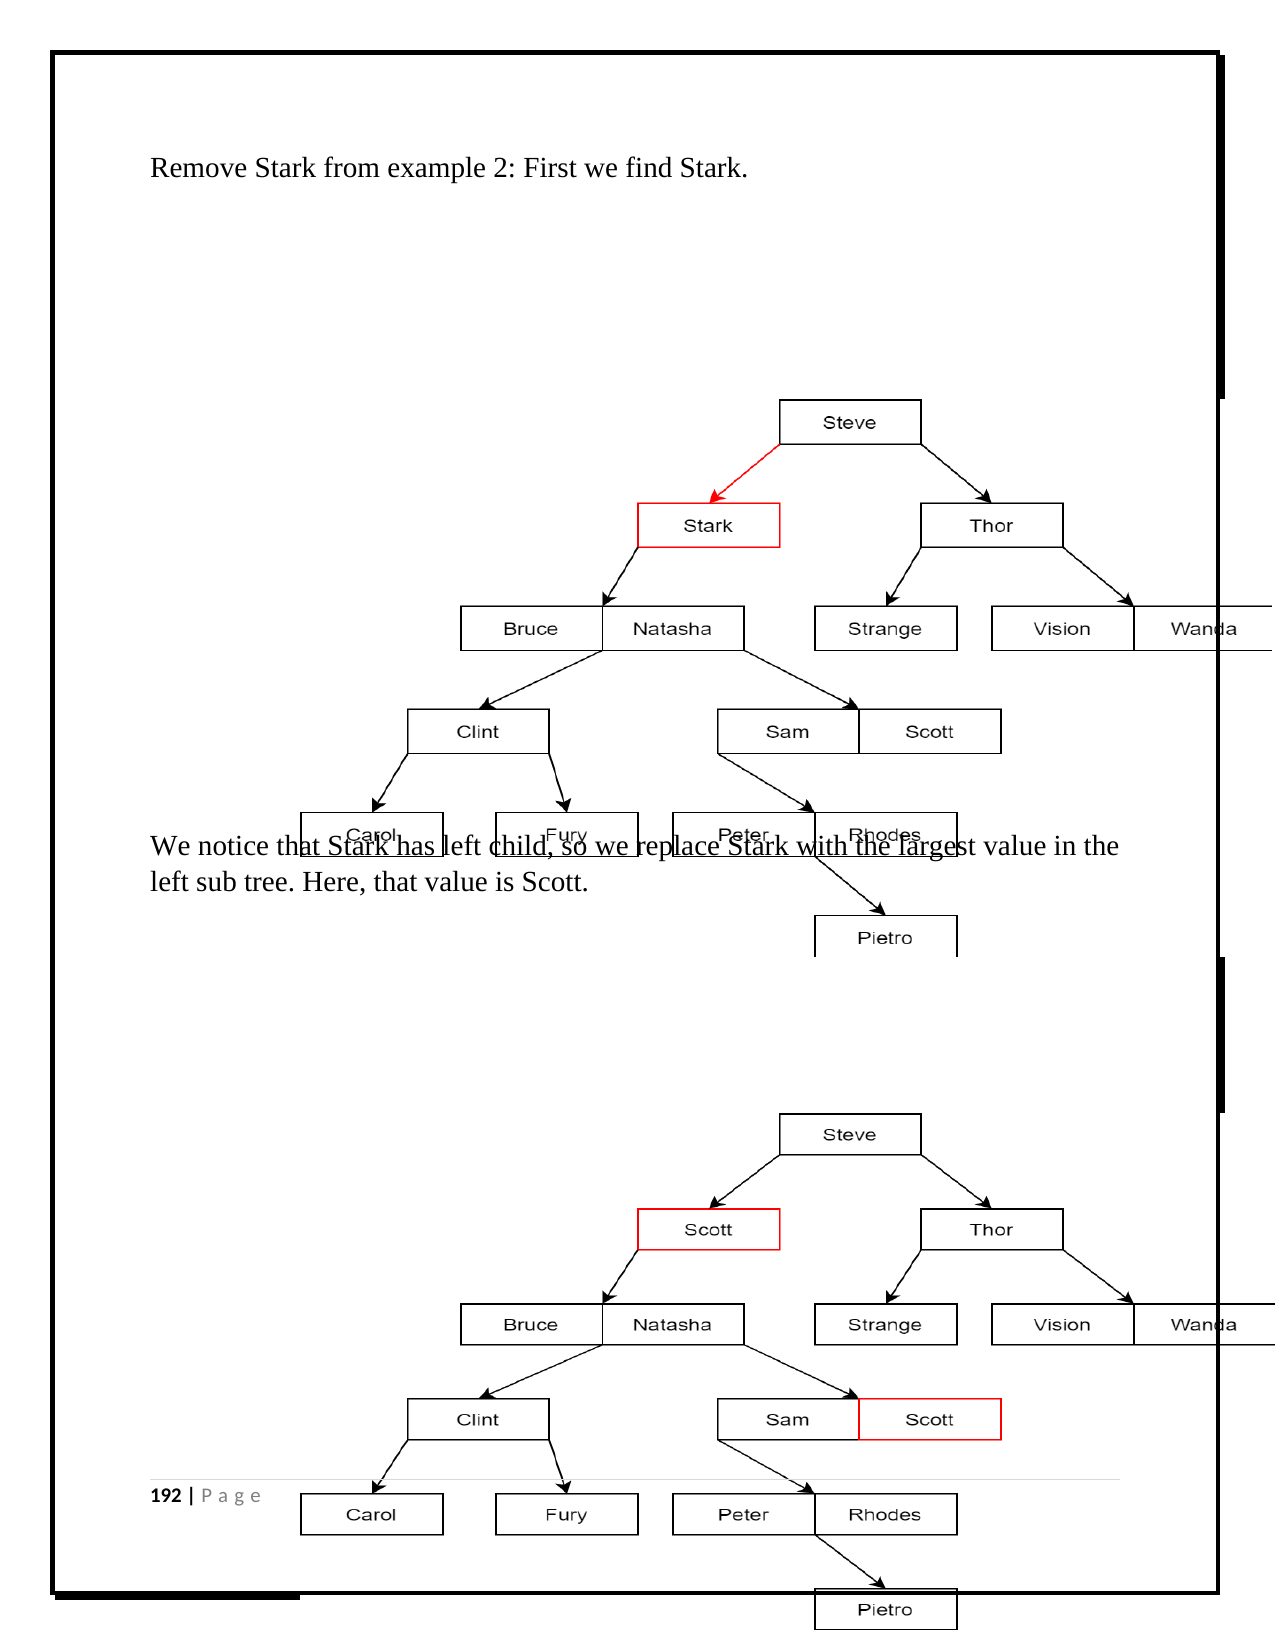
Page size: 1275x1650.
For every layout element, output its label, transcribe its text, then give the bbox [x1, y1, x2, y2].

text Remove Stark from example 2: First we find Stark. [150, 150, 1120, 183]
text We notice that Stark has left child, so we replace Stark with the largest value in the left sub tree. Here, that value is Scott. [150, 828, 300, 897]
